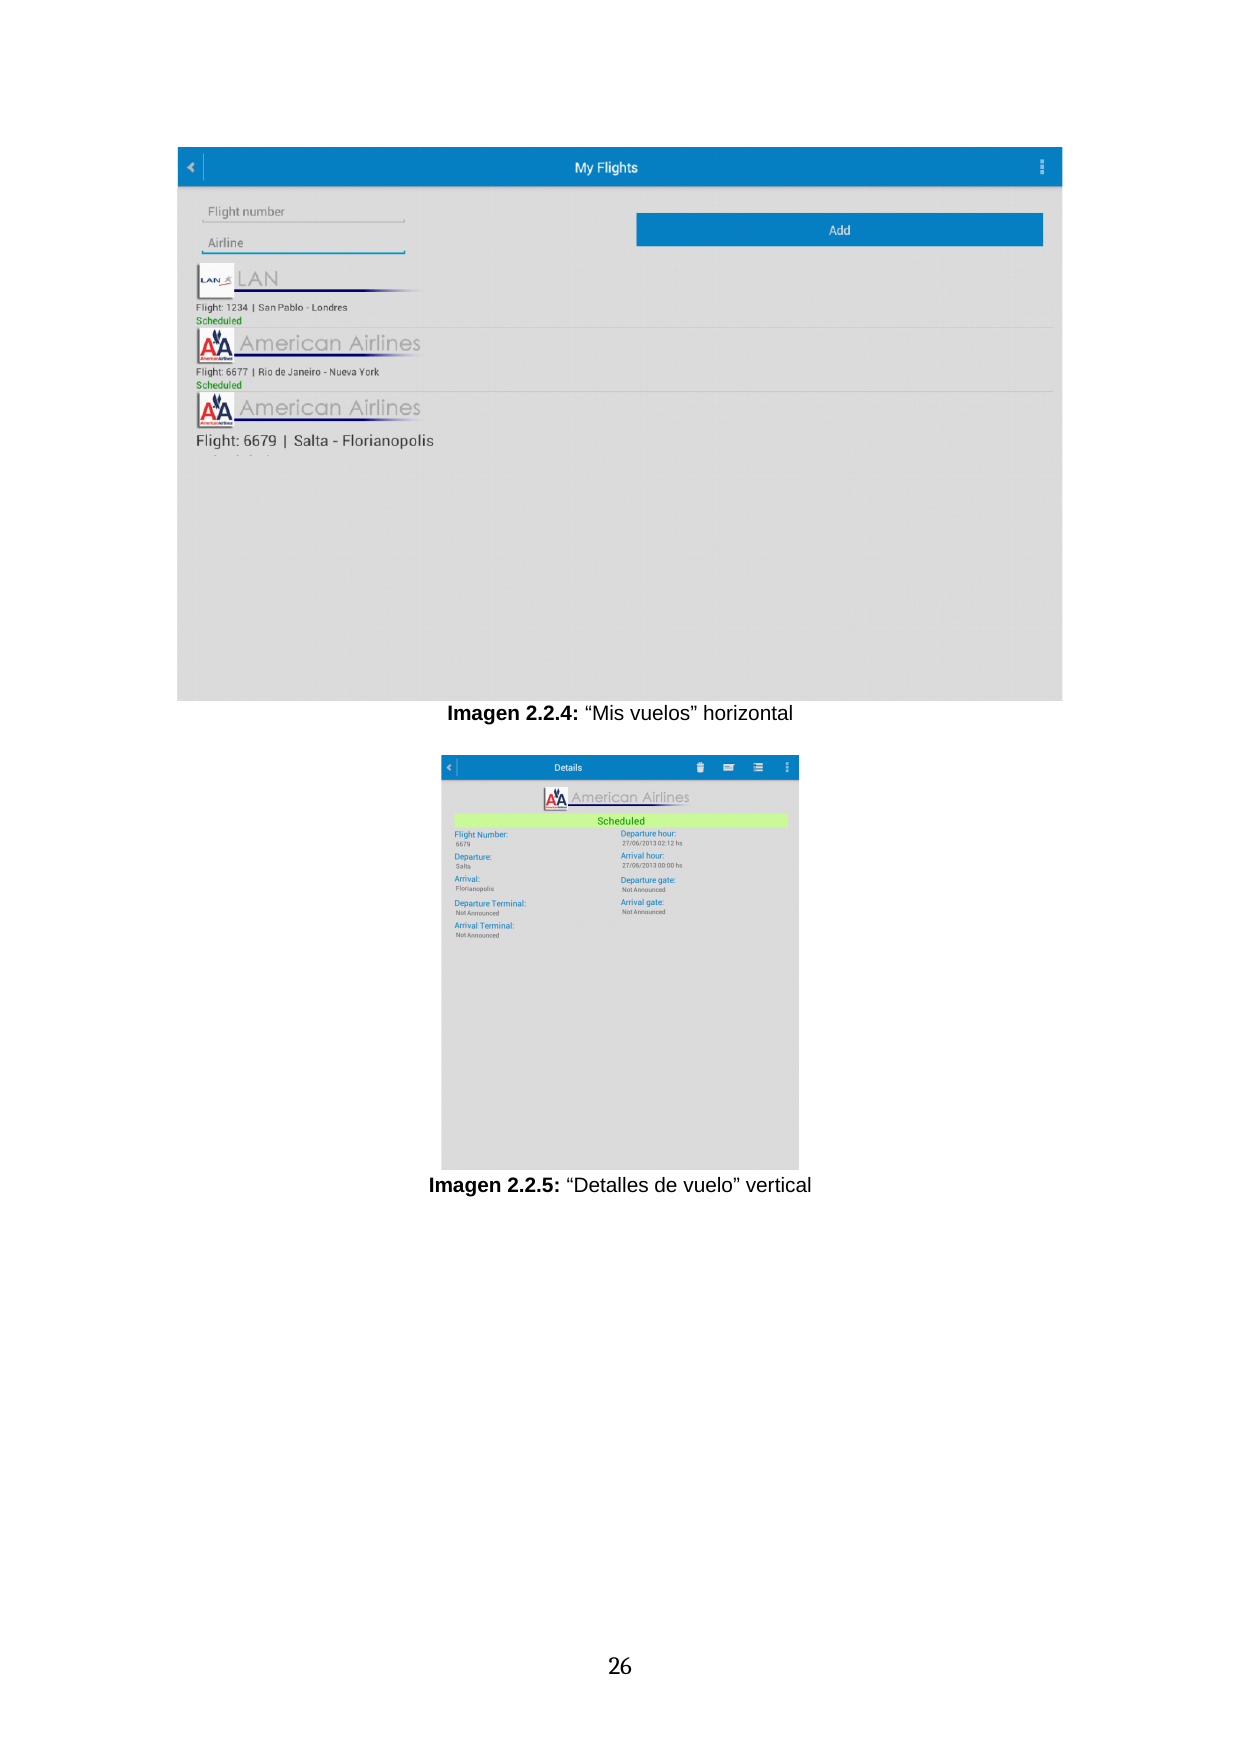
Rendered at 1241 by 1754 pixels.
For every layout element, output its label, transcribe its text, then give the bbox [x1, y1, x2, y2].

text Imagen 2.2.5: “Detalles de vuelo” vertical [177, 1173, 1063, 1197]
text Imagen 2.2.4: “Mis vuelos” horizontal [177, 701, 1063, 725]
picture [441, 755, 799, 1170]
picture [177, 147, 1063, 701]
